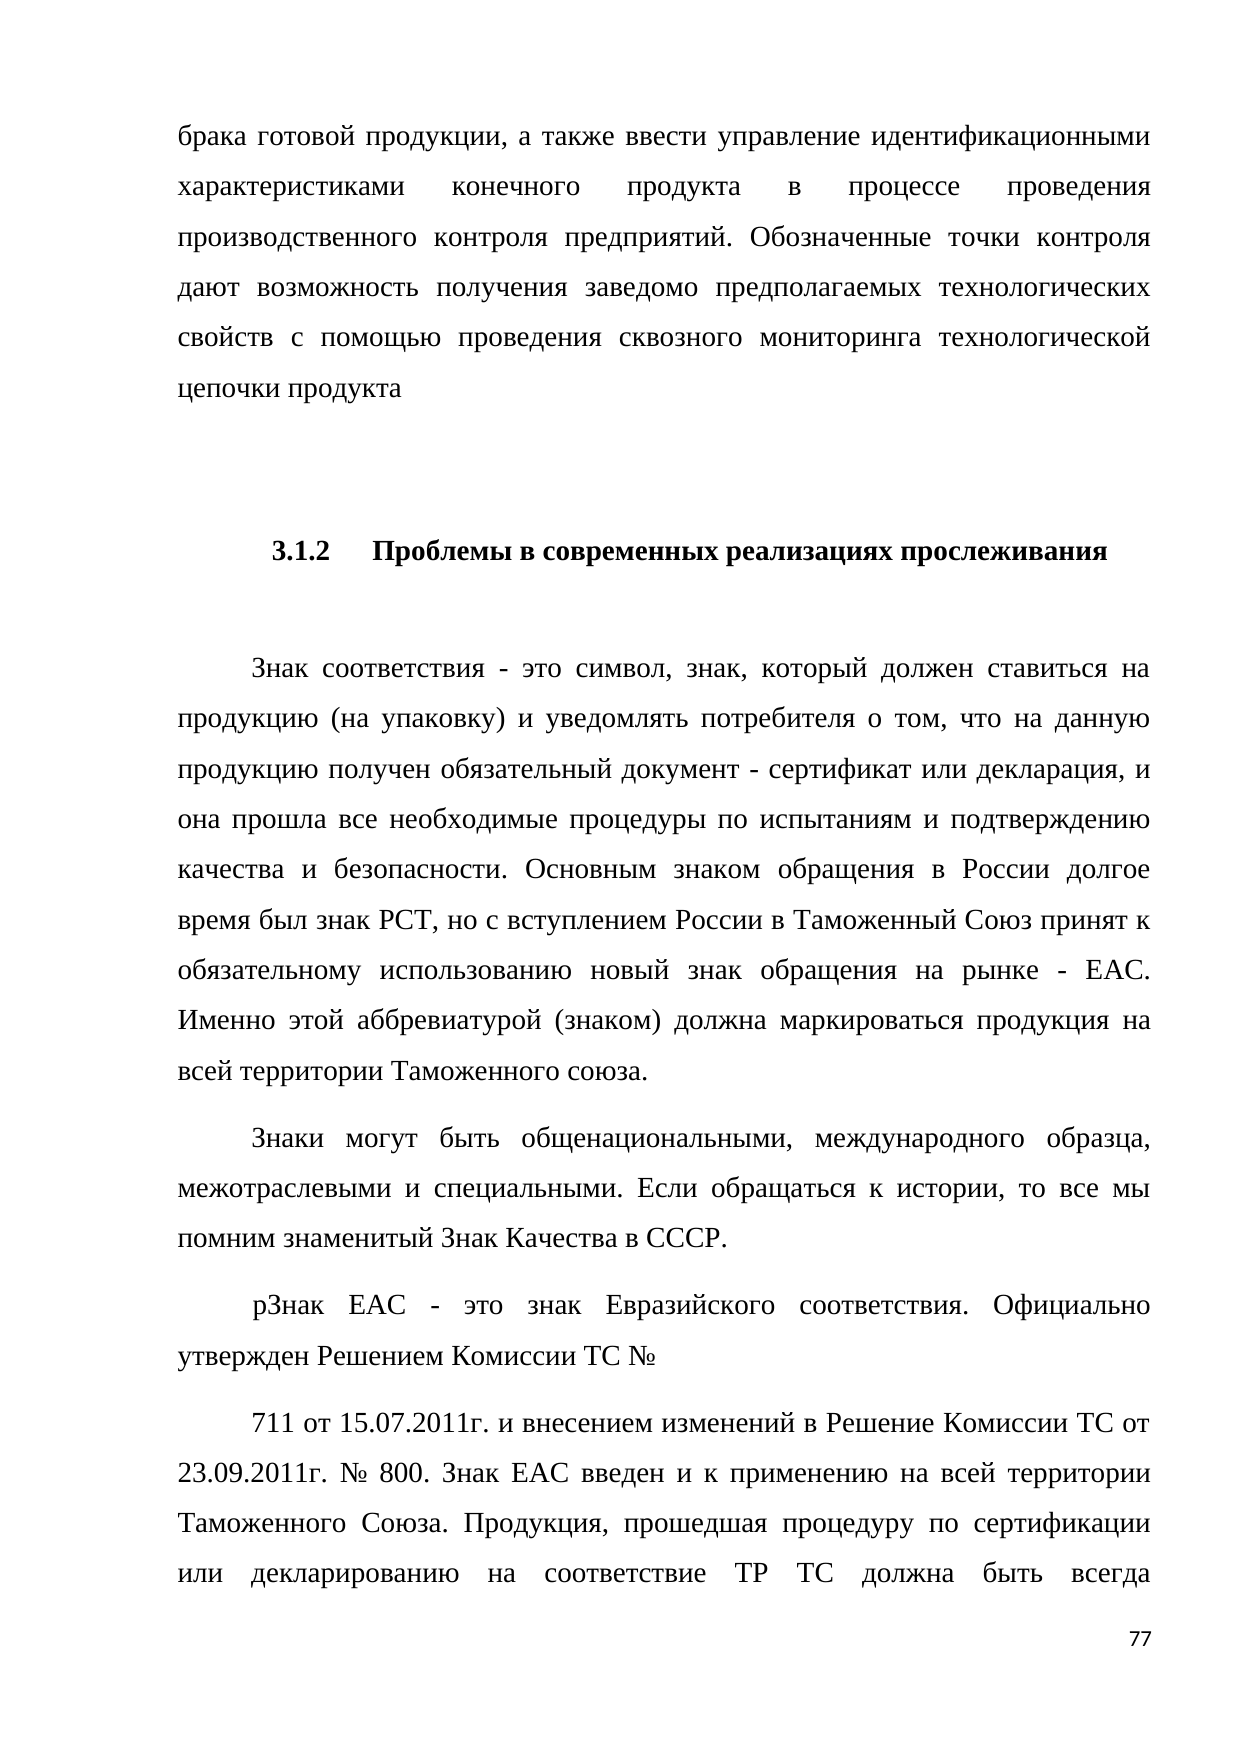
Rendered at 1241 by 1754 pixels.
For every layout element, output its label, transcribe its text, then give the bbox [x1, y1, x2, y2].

text Знаки могут быть общенациональными, международного образца, межотраслевыми и специальными. Если обращаться к истории, то все мы помним знаменитый Знак Качества в СССР. [177, 1120, 1152, 1254]
text Знак соответствия - это символ, знак, который должен ставиться на продукцию (на упаковку) и уведомлять потребителя о том, что на данную продукцию получен обязательный документ - сертификат или декларация, и она прошла все необходимые процедуры по испытаниям и подтверждению качества и безопасности. Основным знаком обращения в России долгое время был знак РСТ, но с вступлением России в Таможенный Союз принят к обязательному использованию новый знак обращения на рынке - ЕАС. Именно этой аббревиатурой (знаком) должна маркироваться продукция на всей территории Таможенного союза. [177, 650, 1152, 1086]
text рЗнак ЕАС - это знак Евразийского соответствия. Официально утвержден Решением Комиссии ТС № [177, 1287, 1152, 1371]
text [177, 118, 1152, 403]
list Проблемы в современных реализациях прослеживания [272, 533, 1152, 567]
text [177, 1405, 1152, 1589]
